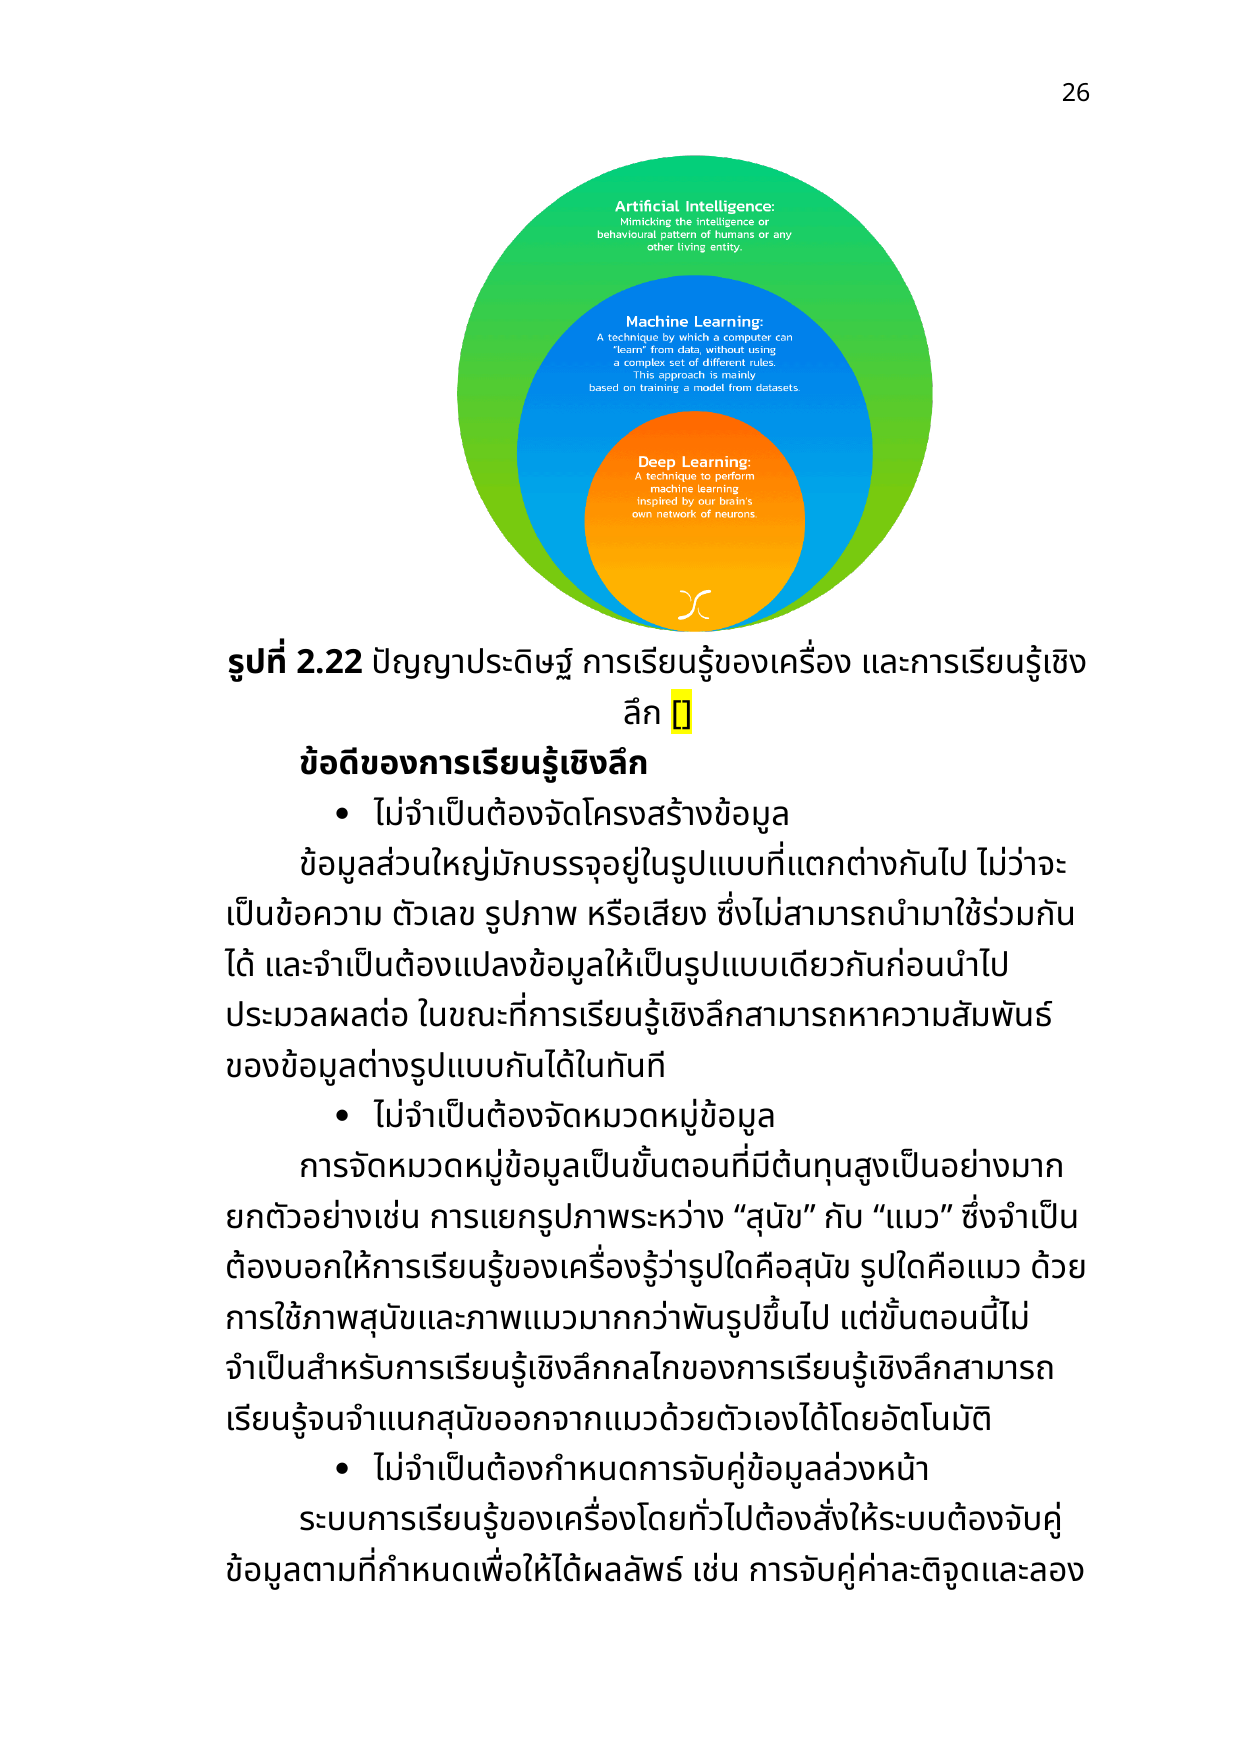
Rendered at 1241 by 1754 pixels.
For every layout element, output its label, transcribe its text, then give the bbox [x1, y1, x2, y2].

list ไม่จำเป็นต้องจัดโครงสร้างข้อมูล [336, 789, 1090, 840]
text รูปที่ 2.22 ปัญญาประดิษฐ์ การเรียนรู้ของเครื่อง และการเรียนรู้เชิงลึก [] [225, 638, 1090, 739]
list ไม่จำเป็นต้องจัดหมวดหมู่ข้อมูล [336, 1092, 1090, 1142]
text ข้อมูลส่วนใหญ่มักบรรจุอยู่ในรูปแบบที่แตกต่างกันไป ไม่ว่าจะเป็นข้อความ ตัวเลข รูปภาพ หรือเสียง ซึ่งไม่สามารถนำมาใช้ร่วมกันได้ และจำเป็นต้องแปลงข้อมูลให้เป็นรูปแบบเดียวกันก่อนนำไปประมวลผลต่อ ในขณะที่การเรียนรู้เชิงลึกสามารถหาความสัมพันธ์ของข้อมูลต่างรูปแบบกันได้ในทันที [225, 840, 1090, 1092]
picture [311, 150, 1078, 638]
text ข้อดีของการเรียนรู้เชิงลึก [225, 739, 1090, 789]
text การจัดหมวดหมู่ข้อมูลเป็นขั้นตอนที่มีต้นทุนสูงเป็นอย่างมาก ยกตัวอย่างเช่น การแยกรูปภาพระหว่าง “สุนัข” กับ “แมว” ซึ่งจำเป็นต้องบอกให้การเรียนรู้ของเครื่องรู้ว่ารูปใดคือสุนัข รูปใดคือแมว ด้วยการใช้ภาพสุนัขและภาพแมวมากกว่าพันรูปขึ้นไป แต่ขั้นตอนนี้ไม่จำเป็นสำหรับการเรียนรู้เชิงลึกกลไกของการเรียนรู้เชิงลึกสามารถเรียนรู้จนจำแนกสุนัขออกจากแมวด้วยตัวเองได้โดยอัตโนมัติ [225, 1142, 1090, 1445]
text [225, 1495, 1090, 1596]
list ไม่จำเป็นต้องกำหนดการจับคู่ข้อมูลล่วงหน้า [336, 1445, 1090, 1495]
